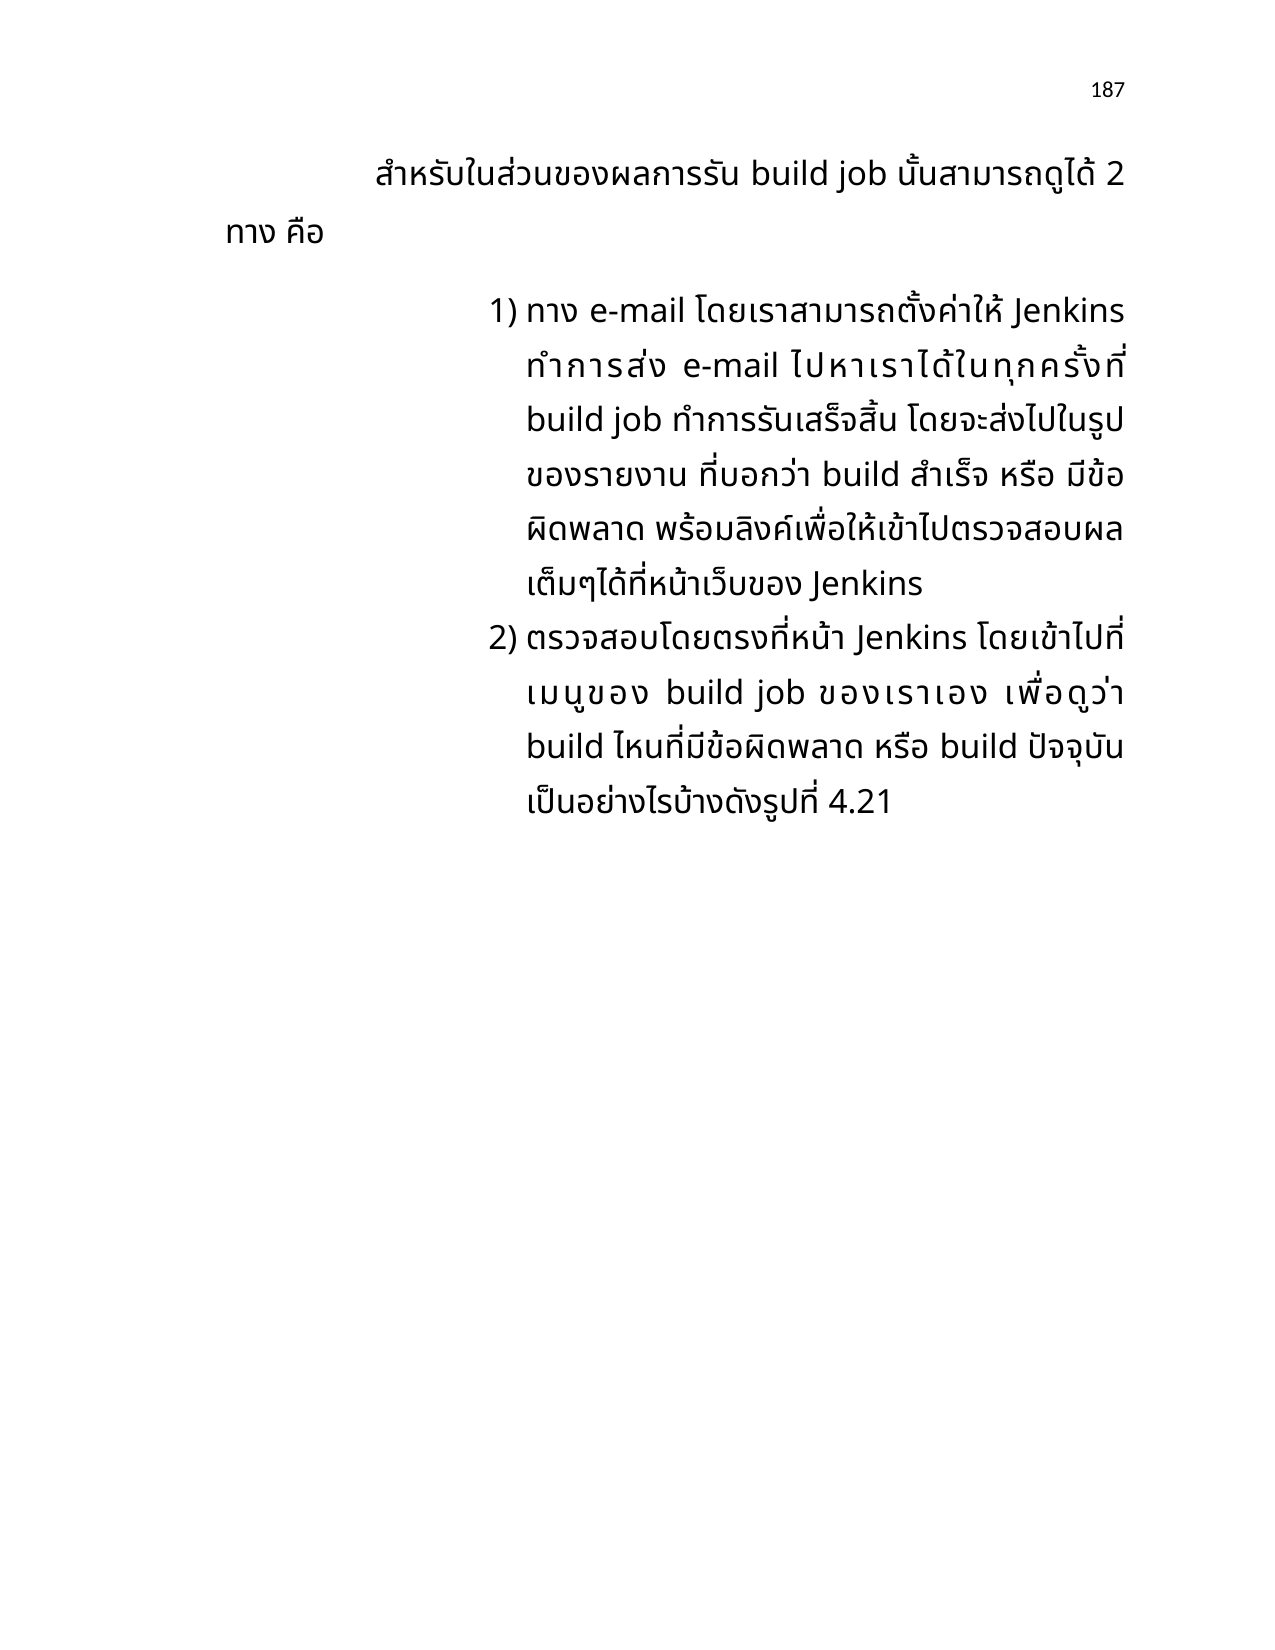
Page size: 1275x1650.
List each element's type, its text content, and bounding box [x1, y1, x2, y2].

text สำหรับในส่วนของผลการรัน build job นั้นสามารถดูได้ 2 ทาง คือ [225, 150, 1125, 258]
list ตรวจสอบโดยตรงที่หน้า Jenkins โดยเข้าไปที่เมนูของ build job ของเราเอง เพื่อดูว่า build ไหนที่มีข้อผิดพลาด หรือ build ปัจจุบันเป็นอย่างไรบ้างดังรูปที่ 4.21 [488, 614, 1125, 828]
list ทาง e-mail โดยเราสามารถตั้งค่าให้ Jenkins ทำการส่ง e-mail ไปหาเราได้ในทุกครั้งที่ build job ทำการรันเสร็จสิ้น โดยจะส่งไปในรูปของรายงาน ที่บอกว่า build สำเร็จ หรือ มีข้อผิดพลาด พร้อมลิงค์เพื่อให้เข้าไปตรวจสอบผลเต็มๆได้ที่หน้าเว็บของ Jenkins [488, 287, 1125, 610]
